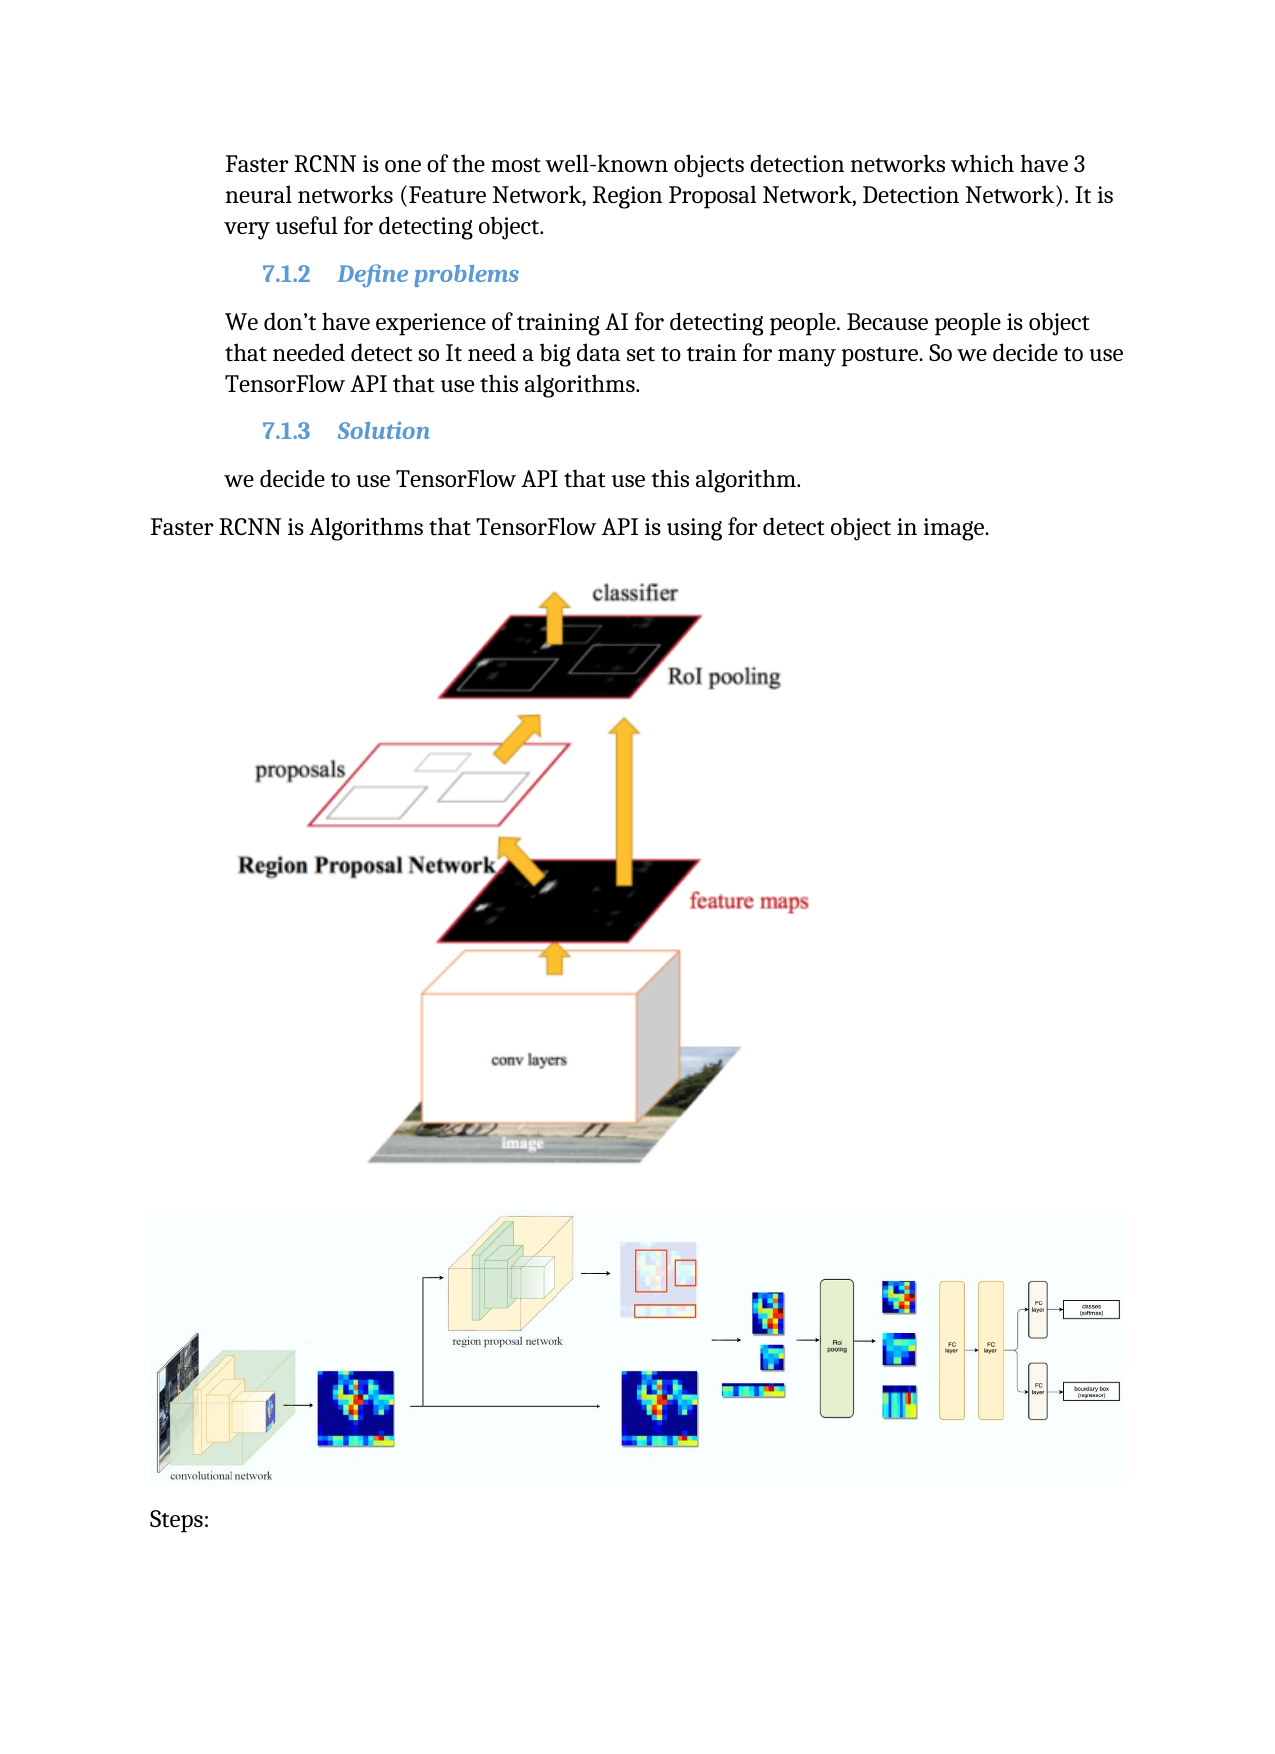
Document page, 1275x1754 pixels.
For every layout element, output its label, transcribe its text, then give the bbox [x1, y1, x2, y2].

text we decide to use TensorFlow API that use this algorithm. [225, 465, 1125, 494]
text Faster RCNN is Algorithms that TensorFlow API is using for detect object in image. [150, 513, 1125, 541]
picture [150, 1209, 1126, 1487]
text We don’t have experience of training AI for detecting people. Because people is object that needed detect so It need a big data set to train for many posture. So we decide to use TensorFlow API that use this algorithms. [225, 307, 1125, 398]
picture [150, 560, 907, 1191]
text Steps: [150, 1505, 1125, 1534]
list Define problems [262, 260, 1125, 288]
list Solution [262, 417, 1125, 446]
text Faster RCNN is one of the most well-known objects detection networks which have 3 neural networks (Feature Network, Region Proposal Network, Detection Network). It is very useful for detecting object. [225, 150, 1125, 241]
